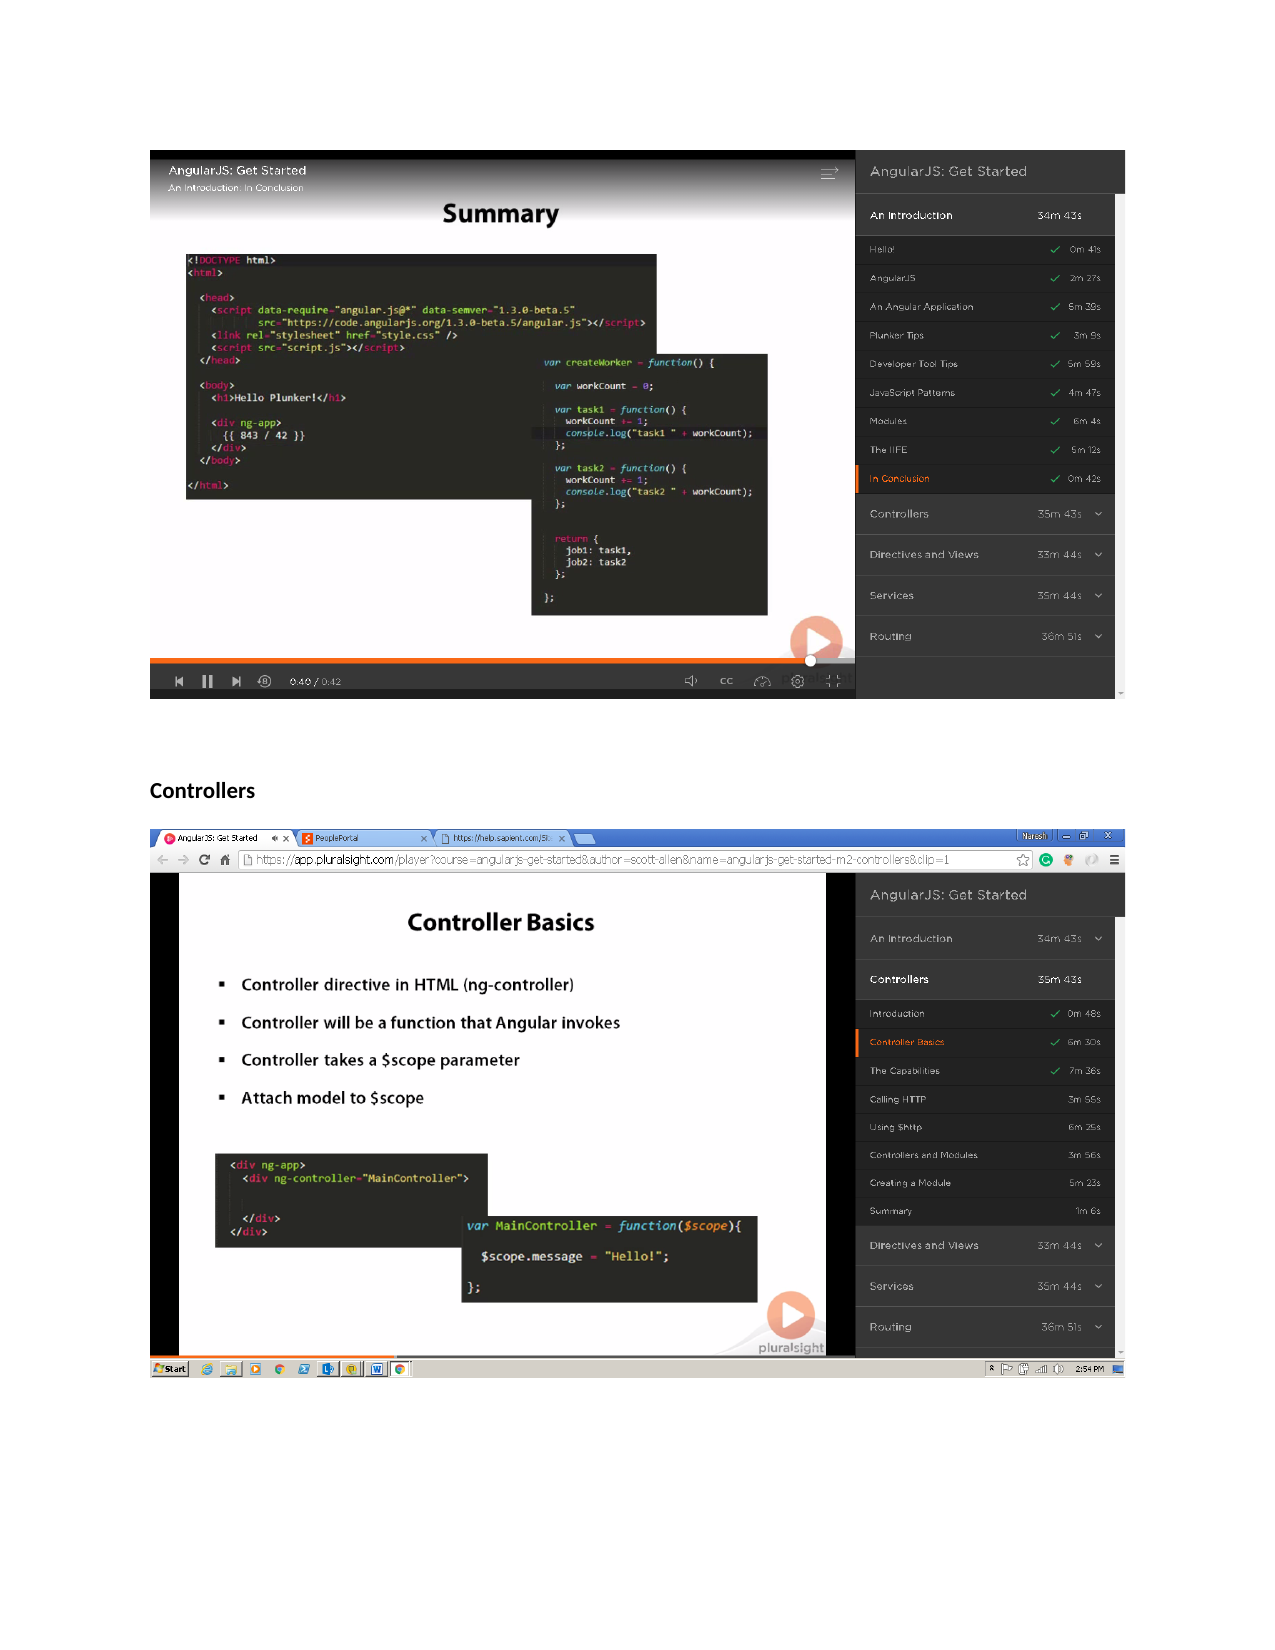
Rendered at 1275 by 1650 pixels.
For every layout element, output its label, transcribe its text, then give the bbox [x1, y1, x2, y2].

text Controllers [150, 776, 1125, 804]
picture [150, 150, 1125, 699]
picture [150, 829, 1125, 1378]
